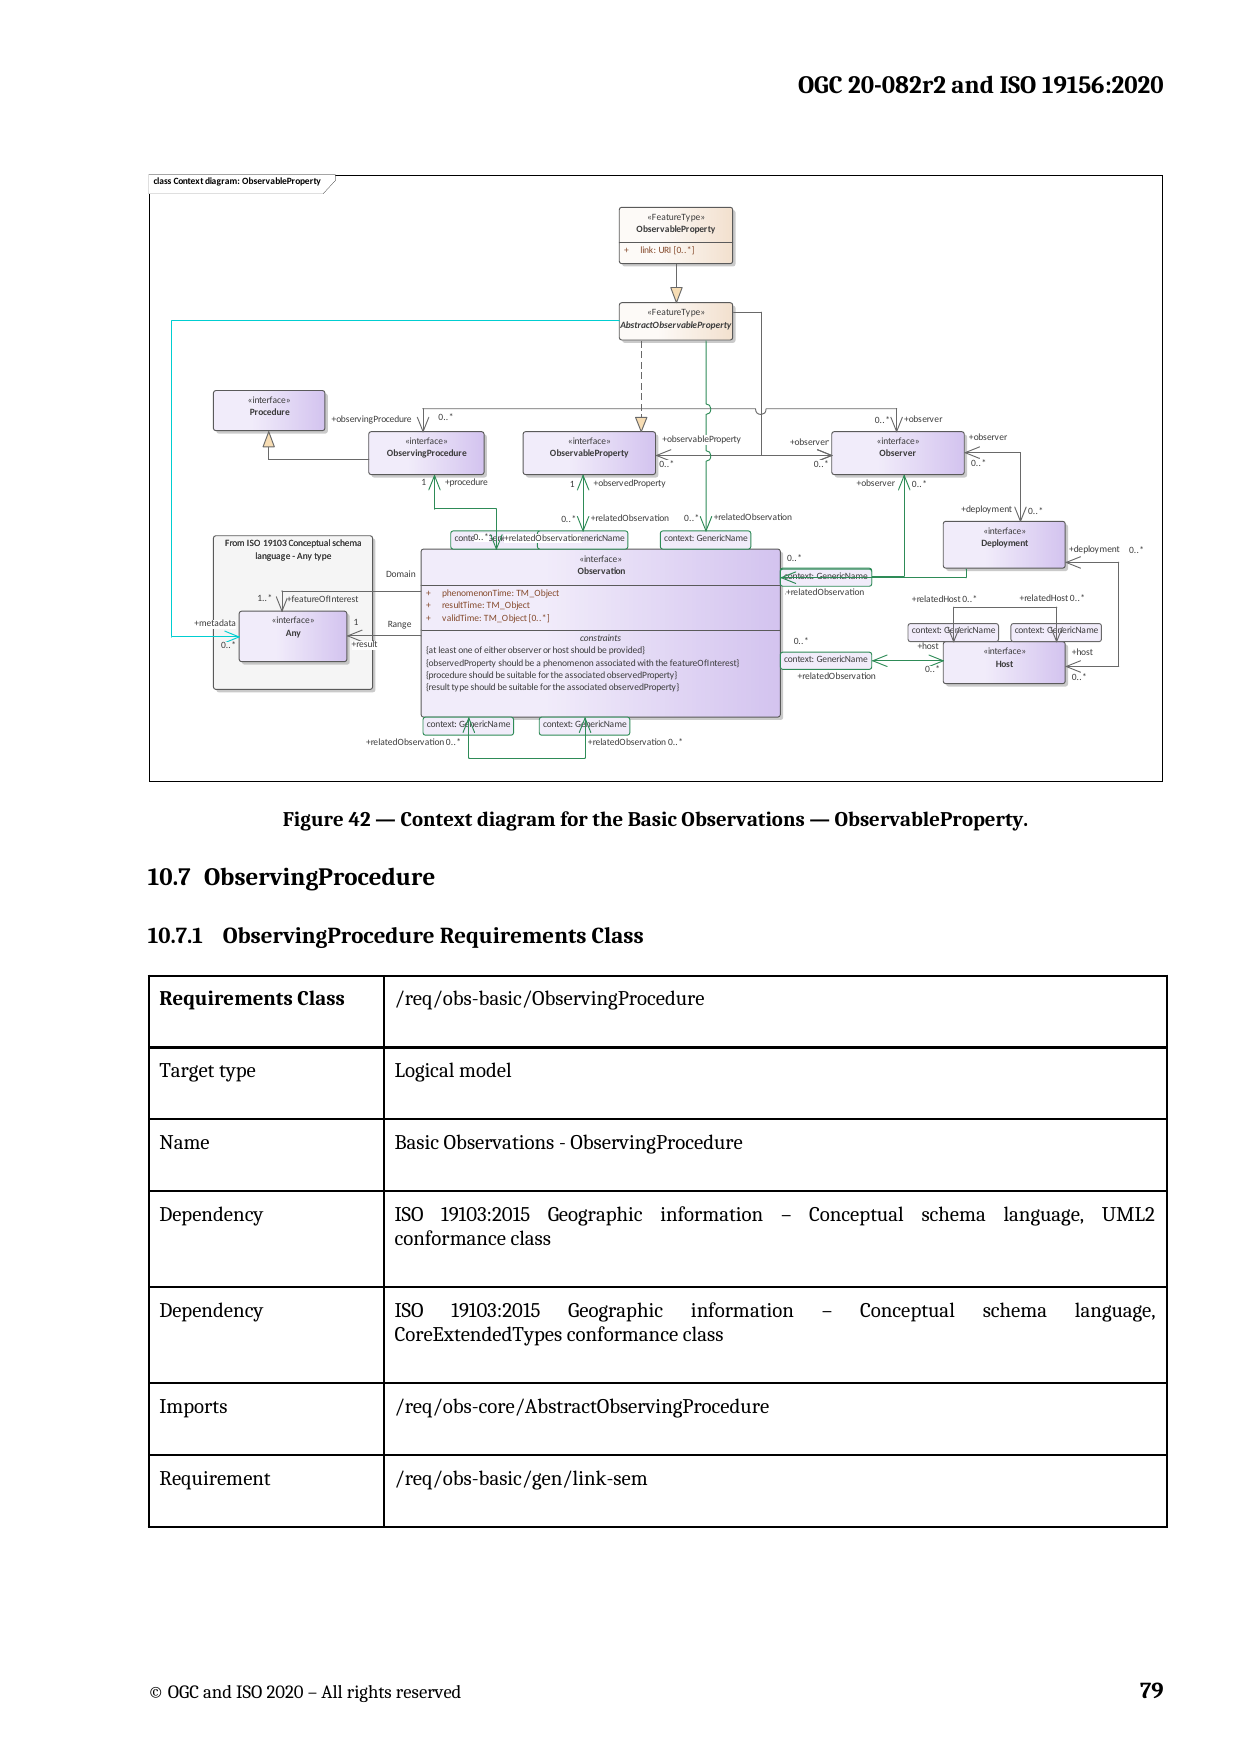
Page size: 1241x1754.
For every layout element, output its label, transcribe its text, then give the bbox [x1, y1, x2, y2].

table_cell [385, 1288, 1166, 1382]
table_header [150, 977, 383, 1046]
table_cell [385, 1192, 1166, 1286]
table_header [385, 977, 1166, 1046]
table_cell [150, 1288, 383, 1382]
subtitle ObservingProcedure Requirements Class [148, 923, 1163, 949]
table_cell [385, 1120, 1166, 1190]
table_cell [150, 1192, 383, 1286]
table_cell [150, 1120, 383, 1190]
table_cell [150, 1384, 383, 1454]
text Figure 42 — Context diagram for the Basic Observations — ObservableProperty. [148, 807, 1163, 832]
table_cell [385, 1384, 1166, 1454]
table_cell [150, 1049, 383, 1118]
subtitle ObservingProcedure [148, 863, 1163, 892]
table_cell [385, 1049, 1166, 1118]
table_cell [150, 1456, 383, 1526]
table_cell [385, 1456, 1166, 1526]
